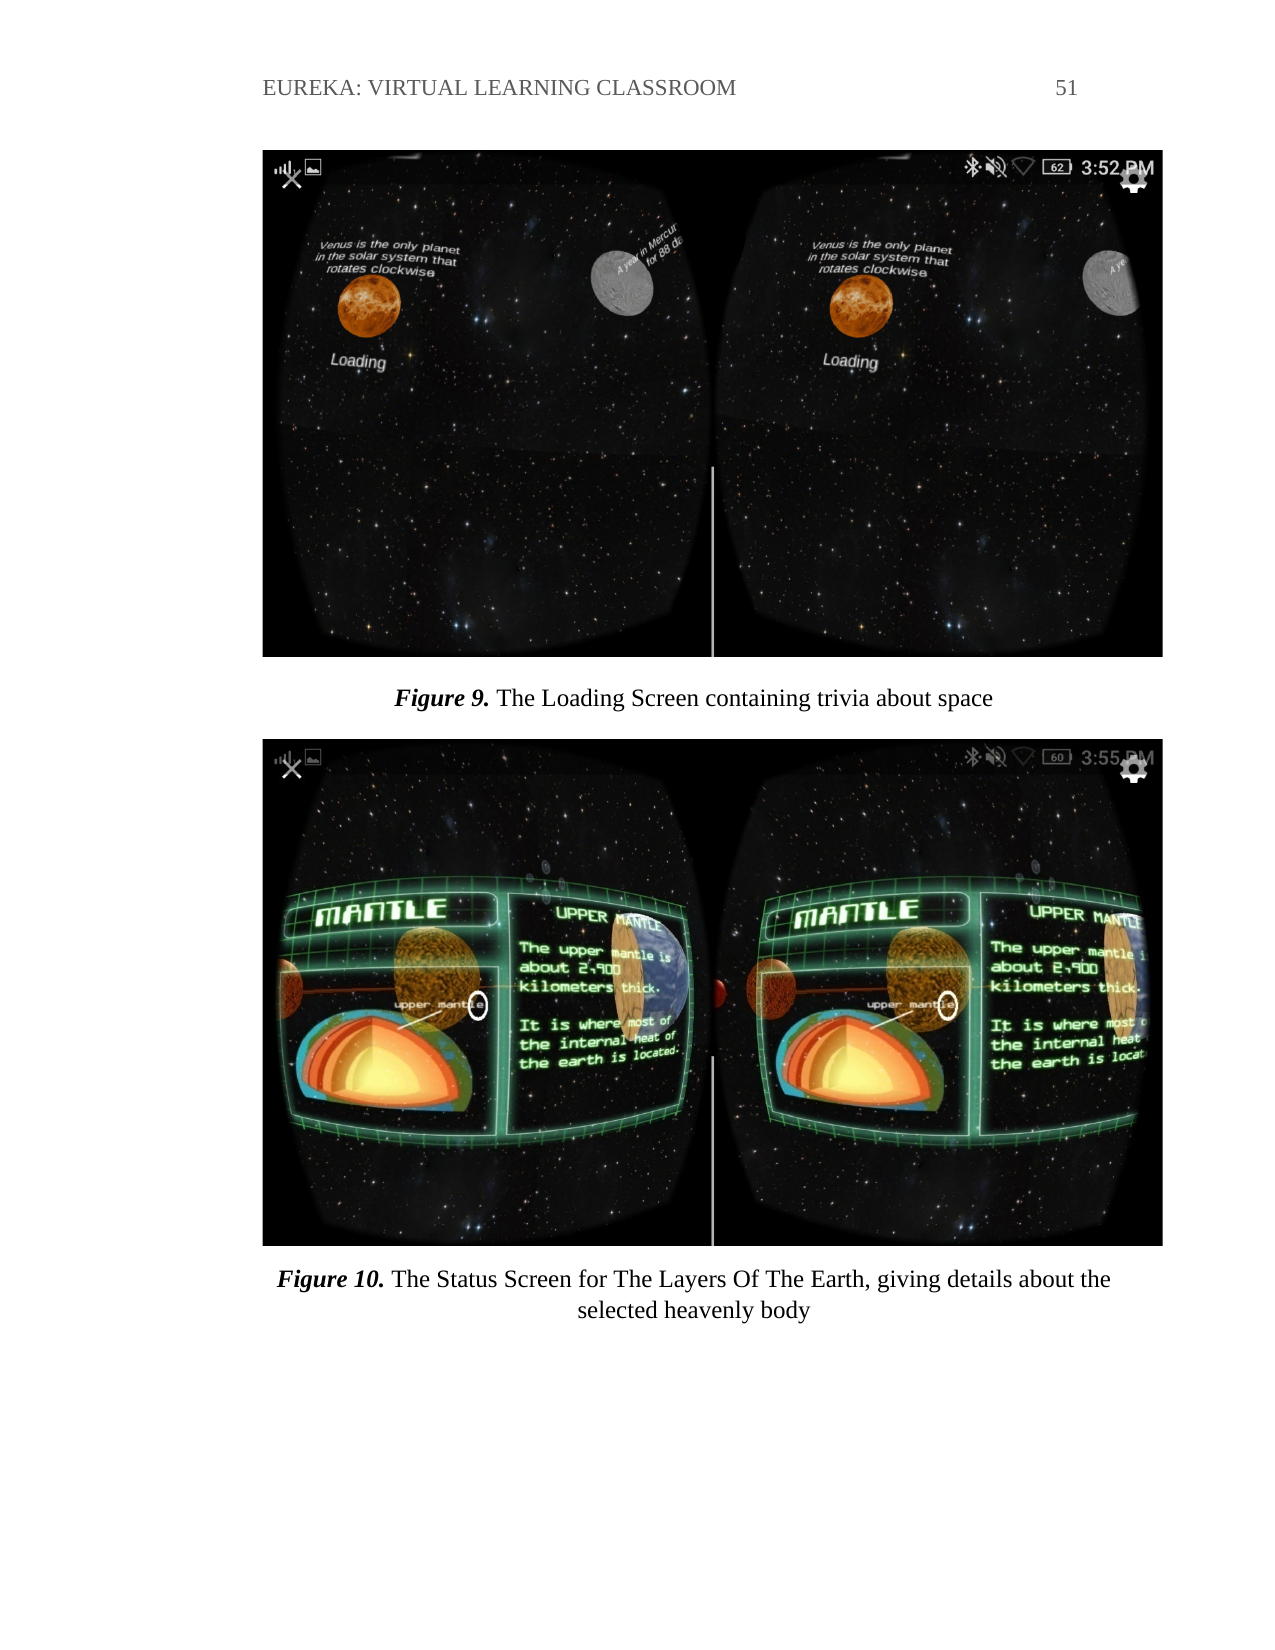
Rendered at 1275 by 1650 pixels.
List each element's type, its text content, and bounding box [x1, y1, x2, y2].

picture [262, 150, 1163, 657]
picture [262, 739, 1163, 1246]
text Figure 9. The Loading Screen containing trivia about space [262, 683, 1125, 712]
text Figure 10. The Status Screen for The Layers Of The Earth, giving details about the selected heavenly body [262, 1264, 1125, 1324]
